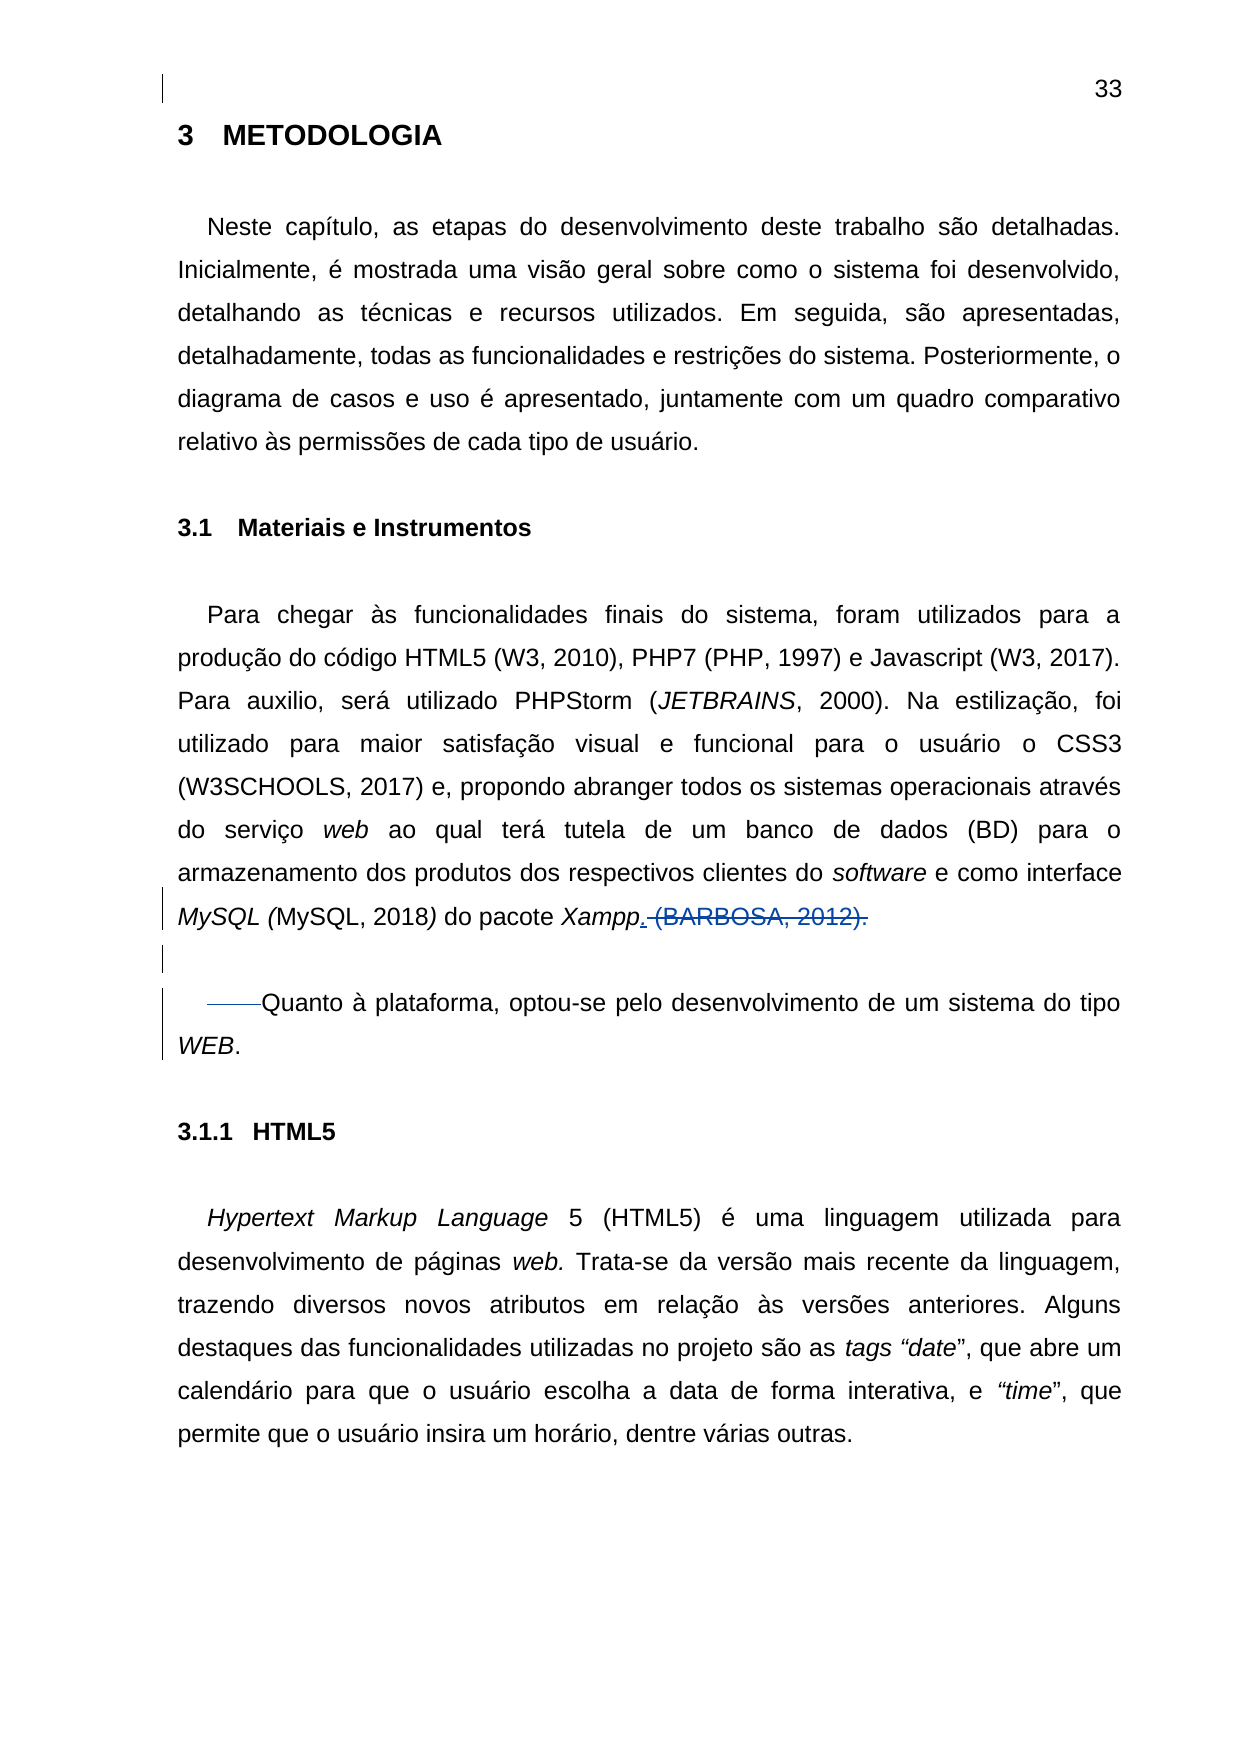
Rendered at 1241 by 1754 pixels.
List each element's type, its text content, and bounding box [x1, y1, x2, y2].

subtitle METODOLOGIA [177, 118, 1122, 152]
text Neste capítulo, as etapas do desenvolvimento deste trabalho são detalhadas. Inicialmente, é mostrada uma visão geral sobre como o sistema foi desenvolvido, detalhando as técnicas e recursos utilizados. Em seguida, são apresentadas, detalhadamente, todas as funcionalidades e restrições do sistema. Posteriormente, o diagrama de casos e uso é apresentado, juntamente com um quadro comparativo relativo às permissões de cada tipo de usuário. [177, 212, 1122, 456]
subtitle Materiais e Instrumentos [177, 513, 1122, 542]
text Hypertext Markup Language 5 (HTML5) é uma linguagem utilizada para desenvolvimento de páginas web. Trata-se da versão mais recente da linguagem, trazendo diversos novos atributos em relação às versões anteriores. Alguns destaques das funcionalidades utilizadas no projeto são as tags “date”, que abre um calendário para que o usuário escolha a data de forma interativa, e “time”, que permite que o usuário insira um horário, dentre várias outras. [177, 1203, 1122, 1448]
subtitle HTML5 [177, 1117, 1122, 1146]
text Quanto à plataforma, optou-se pelo desenvolvimento de um sistema do tipo WEB. [177, 988, 1122, 1060]
text Para chegar às funcionalidades finais do sistema, foram utilizados para a produção do código HTML5 (W3, 2010), PHP7 (PHP, 1997) e Javascript (W3, 2017). Para auxilio, será utilizado PHPStorm (JETBRAINS, 2000). Na estilização, foi utilizado para maior satisfação visual e funcional para o usuário o CSS3 (W3SCHOOLS, 2017) e, propondo abranger todos os sistemas operacionais através do serviço web ao qual terá tutela de um banco de dados (BD) para o armazenamento dos produtos dos respectivos clientes do software e como interface MySQL (MySQL, 2018) do pacote Xampp [177, 600, 1122, 930]
